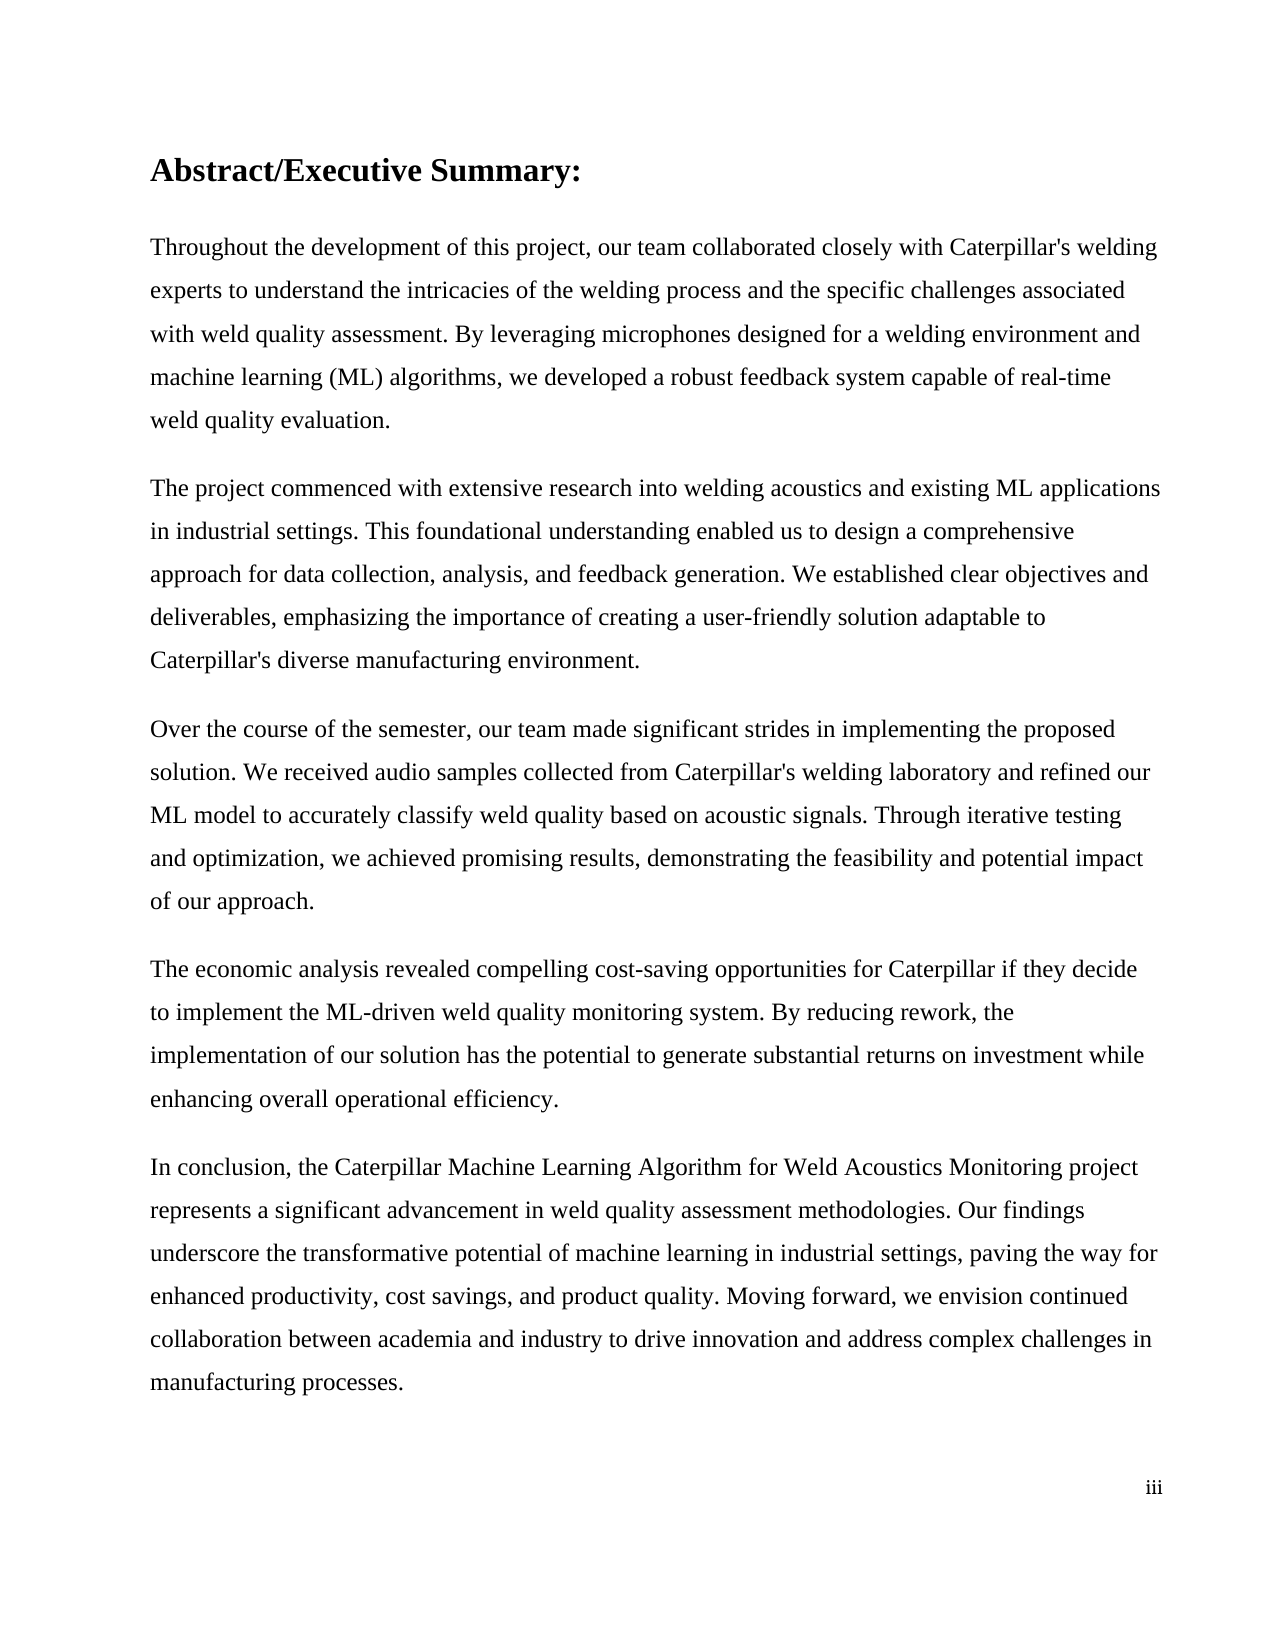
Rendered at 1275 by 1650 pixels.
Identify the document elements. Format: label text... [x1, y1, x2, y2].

text The project commenced with extensive research into welding acoustics and existing ML applications in industrial settings. This foundational understanding enabled us to design a comprehensive approach for data collection, analysis, and feedback generation. We established clear objectives and deliverables, emphasizing the importance of creating a user-friendly solution adaptable to Caterpillar's diverse manufacturing environment. [150, 473, 1162, 674]
subtitle Abstract/Executive Summary: [150, 150, 1162, 188]
text In conclusion, the Caterpillar Machine Learning Algorithm for Weld Acoustics Monitoring project represents a significant advancement in weld quality assessment methodologies. Our findings underscore the transformative potential of machine learning in industrial settings, paving the way for enhanced productivity, cost savings, and product quality. Moving forward, we envision continued collaboration between academia and industry to drive innovation and address complex challenges in manufacturing processes. [150, 1152, 1162, 1396]
text Over the course of the semester, our team made significant strides in implementing the proposed solution. We received audio samples collected from Caterpillar's welding laboratory and refined our ML model to accurately classify weld quality based on acoustic signals. Through iterative testing and optimization, we achieved promising results, demonstrating the feasibility and potential impact of our approach. [150, 714, 1162, 915]
text Throughout the development of this project, our team collaborated closely with Caterpillar's welding experts to understand the intricacies of the welding process and the specific challenges associated with weld quality assessment. By leveraging microphones designed for a welding environment and machine learning (ML) algorithms, we developed a robust feedback system capable of real-time weld quality evaluation. [150, 232, 1162, 434]
text The economic analysis revealed compelling cost-saving opportunities for Caterpillar if they decide to implement the ML-driven weld quality monitoring system. By reducing rework, the implementation of our solution has the potential to generate substantial returns on investment while enhancing overall operational efficiency. [150, 954, 1162, 1112]
